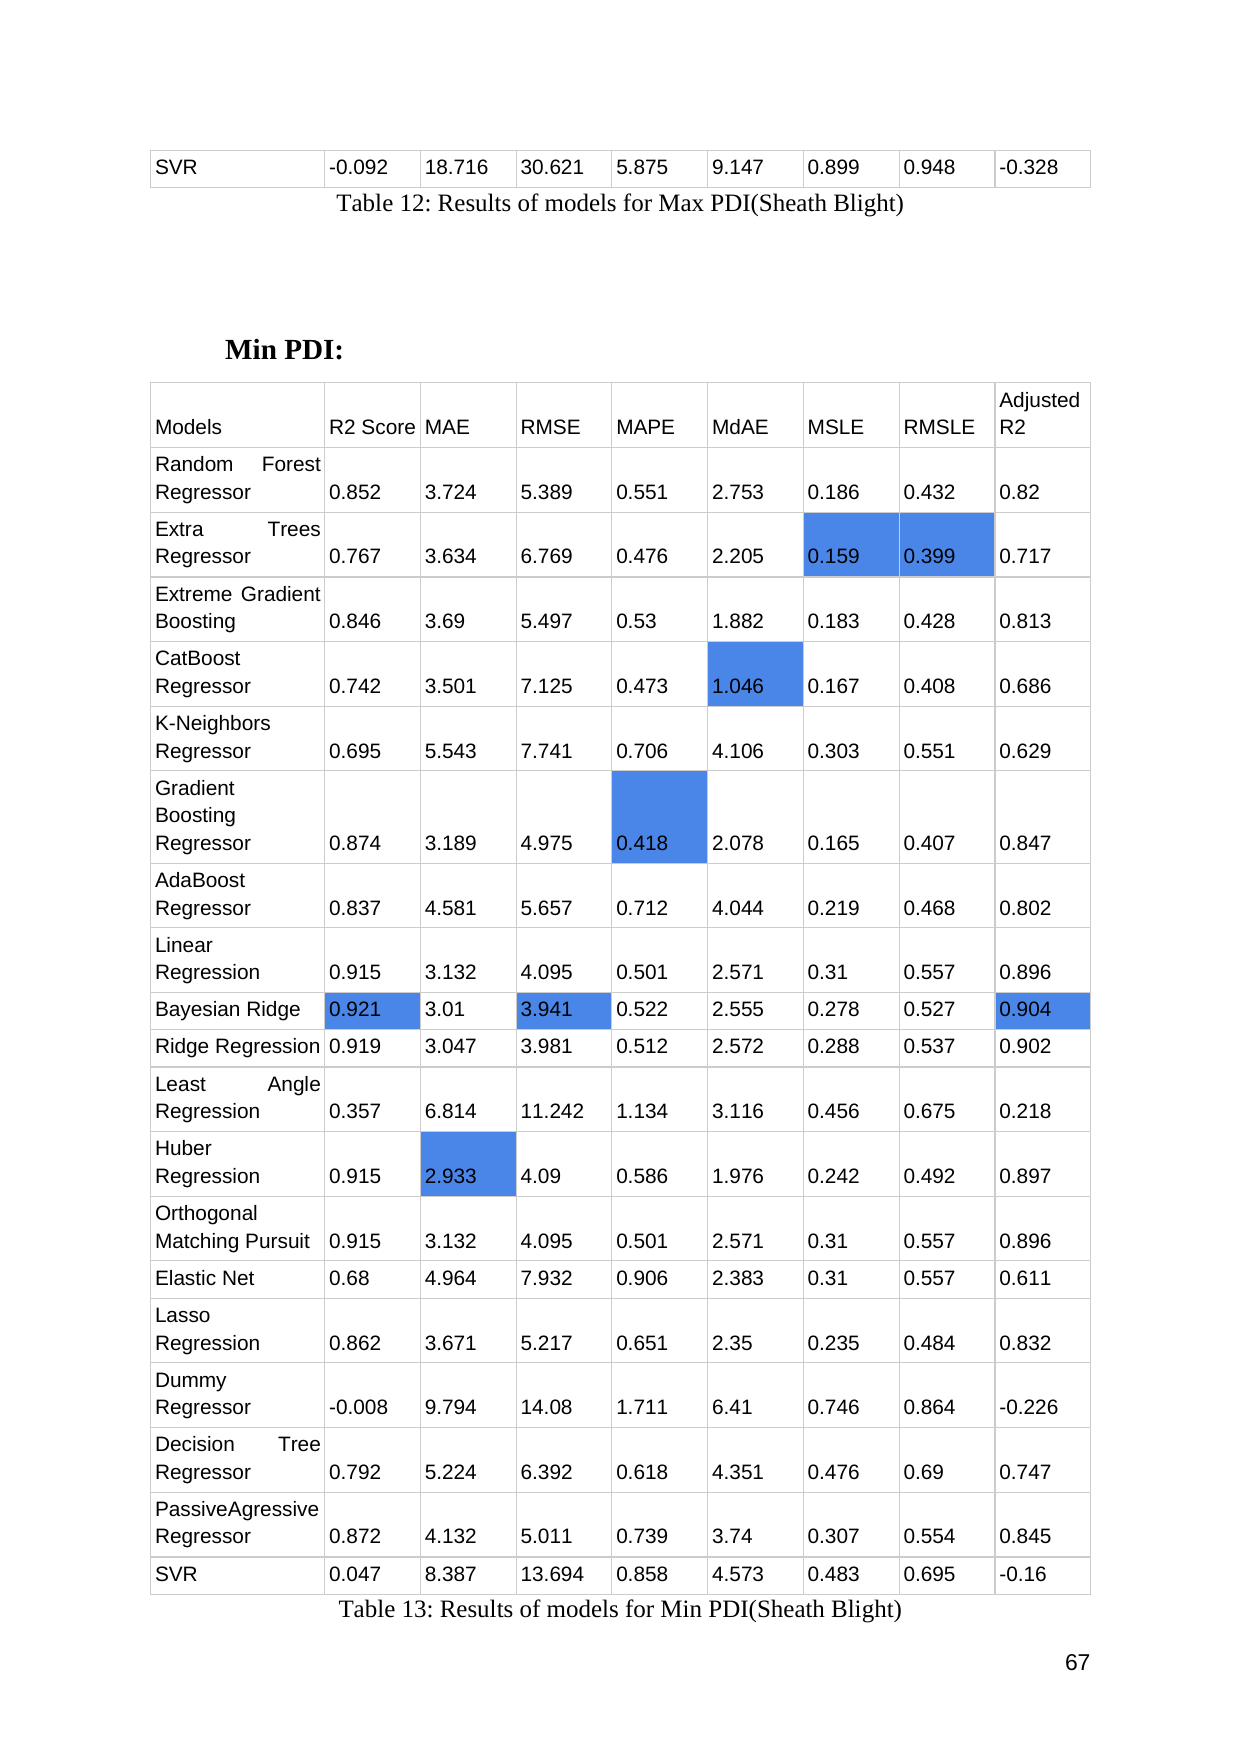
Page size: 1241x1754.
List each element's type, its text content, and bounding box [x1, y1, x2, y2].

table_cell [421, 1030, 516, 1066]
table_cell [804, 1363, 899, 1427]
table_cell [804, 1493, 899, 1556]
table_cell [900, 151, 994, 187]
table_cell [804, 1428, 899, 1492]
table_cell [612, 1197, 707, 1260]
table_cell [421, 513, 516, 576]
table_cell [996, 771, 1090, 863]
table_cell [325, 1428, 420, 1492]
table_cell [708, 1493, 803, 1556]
text Table 12: Results of models for Max PDI(Sheath Blight) [150, 188, 1090, 217]
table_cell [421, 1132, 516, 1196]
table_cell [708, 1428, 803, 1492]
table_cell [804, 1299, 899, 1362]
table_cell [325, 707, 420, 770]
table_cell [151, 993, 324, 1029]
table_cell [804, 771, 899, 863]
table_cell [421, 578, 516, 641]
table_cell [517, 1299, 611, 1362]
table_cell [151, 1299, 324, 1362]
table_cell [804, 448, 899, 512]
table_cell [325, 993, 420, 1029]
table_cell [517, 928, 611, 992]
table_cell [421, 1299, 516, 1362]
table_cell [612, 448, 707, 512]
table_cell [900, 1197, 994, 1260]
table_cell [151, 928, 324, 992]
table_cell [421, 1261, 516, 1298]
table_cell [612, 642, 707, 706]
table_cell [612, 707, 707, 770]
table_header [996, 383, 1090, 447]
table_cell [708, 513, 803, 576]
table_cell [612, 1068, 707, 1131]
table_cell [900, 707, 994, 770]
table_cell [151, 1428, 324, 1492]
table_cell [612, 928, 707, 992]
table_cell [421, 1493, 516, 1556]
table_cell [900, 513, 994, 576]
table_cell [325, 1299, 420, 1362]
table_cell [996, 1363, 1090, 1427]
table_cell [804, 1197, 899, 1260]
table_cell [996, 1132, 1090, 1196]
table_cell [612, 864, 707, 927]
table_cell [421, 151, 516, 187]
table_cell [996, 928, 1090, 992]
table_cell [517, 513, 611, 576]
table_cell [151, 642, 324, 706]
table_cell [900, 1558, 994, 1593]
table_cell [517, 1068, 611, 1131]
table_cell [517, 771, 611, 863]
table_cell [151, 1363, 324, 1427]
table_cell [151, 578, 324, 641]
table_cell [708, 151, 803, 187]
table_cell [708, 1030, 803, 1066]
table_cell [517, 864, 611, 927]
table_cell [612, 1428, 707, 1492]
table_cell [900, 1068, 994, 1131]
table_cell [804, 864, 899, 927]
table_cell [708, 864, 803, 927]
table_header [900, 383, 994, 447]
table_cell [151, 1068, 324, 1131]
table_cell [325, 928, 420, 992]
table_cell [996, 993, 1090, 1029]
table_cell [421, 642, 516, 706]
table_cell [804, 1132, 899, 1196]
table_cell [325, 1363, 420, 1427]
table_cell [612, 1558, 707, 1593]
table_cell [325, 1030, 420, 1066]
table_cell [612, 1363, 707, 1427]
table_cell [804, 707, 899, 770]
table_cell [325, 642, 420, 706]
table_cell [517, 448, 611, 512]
text Min PDI: [225, 332, 1090, 366]
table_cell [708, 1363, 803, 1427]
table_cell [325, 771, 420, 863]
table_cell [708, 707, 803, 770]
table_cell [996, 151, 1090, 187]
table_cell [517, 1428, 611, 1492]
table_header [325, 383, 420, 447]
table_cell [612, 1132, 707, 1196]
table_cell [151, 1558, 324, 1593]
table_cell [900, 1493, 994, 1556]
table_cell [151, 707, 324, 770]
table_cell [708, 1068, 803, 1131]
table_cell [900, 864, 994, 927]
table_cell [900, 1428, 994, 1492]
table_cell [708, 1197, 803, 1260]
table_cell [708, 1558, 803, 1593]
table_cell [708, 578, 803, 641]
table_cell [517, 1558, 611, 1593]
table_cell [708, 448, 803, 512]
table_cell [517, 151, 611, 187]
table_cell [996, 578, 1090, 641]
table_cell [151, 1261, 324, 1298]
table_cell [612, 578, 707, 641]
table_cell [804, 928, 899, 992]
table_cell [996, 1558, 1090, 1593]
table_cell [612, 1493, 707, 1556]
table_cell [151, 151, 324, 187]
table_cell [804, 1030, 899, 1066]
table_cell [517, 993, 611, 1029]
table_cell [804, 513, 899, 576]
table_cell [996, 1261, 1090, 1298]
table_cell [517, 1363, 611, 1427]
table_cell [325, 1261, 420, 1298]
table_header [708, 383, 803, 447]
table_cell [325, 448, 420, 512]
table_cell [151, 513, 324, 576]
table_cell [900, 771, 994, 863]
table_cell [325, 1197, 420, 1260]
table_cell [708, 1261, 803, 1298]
text Table 13: Results of models for Min PDI(Sheath Blight) [150, 1595, 1090, 1623]
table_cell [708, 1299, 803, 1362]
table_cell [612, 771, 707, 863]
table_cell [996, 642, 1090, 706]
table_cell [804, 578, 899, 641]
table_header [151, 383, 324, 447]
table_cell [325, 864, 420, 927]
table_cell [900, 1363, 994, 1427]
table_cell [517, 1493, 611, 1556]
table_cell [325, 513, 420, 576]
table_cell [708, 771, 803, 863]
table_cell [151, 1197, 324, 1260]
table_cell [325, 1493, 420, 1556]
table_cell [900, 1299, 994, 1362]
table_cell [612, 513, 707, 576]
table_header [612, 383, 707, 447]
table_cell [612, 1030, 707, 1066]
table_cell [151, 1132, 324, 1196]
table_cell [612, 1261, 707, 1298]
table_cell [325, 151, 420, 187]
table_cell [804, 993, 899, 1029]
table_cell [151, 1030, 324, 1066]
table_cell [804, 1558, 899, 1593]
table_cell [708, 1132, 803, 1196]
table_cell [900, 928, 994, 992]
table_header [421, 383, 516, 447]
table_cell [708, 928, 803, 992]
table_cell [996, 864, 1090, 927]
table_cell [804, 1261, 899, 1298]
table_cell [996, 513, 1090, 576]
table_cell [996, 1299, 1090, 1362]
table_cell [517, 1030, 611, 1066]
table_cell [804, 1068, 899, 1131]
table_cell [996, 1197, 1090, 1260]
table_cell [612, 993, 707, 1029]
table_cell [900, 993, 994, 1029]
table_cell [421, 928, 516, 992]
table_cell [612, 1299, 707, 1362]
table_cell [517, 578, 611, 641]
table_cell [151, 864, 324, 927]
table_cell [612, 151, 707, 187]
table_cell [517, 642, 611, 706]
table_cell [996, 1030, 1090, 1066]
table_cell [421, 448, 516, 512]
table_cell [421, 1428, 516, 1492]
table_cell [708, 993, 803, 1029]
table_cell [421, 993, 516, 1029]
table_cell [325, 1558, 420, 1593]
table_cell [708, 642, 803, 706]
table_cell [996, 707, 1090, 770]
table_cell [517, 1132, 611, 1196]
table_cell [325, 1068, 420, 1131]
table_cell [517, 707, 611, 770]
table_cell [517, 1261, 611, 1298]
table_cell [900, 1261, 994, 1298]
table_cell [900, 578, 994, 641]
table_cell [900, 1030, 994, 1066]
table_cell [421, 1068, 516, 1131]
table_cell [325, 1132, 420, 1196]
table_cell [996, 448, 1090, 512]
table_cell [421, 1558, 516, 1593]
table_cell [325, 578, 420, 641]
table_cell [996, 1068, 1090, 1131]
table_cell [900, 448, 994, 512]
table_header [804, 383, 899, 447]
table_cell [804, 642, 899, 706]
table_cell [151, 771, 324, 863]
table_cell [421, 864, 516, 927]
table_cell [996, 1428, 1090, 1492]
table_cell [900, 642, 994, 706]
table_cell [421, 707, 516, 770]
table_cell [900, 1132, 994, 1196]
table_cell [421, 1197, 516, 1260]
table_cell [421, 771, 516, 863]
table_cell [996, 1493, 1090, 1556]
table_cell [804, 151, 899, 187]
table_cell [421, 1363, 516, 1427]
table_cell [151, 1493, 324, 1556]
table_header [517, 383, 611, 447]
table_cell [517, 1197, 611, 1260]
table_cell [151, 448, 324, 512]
